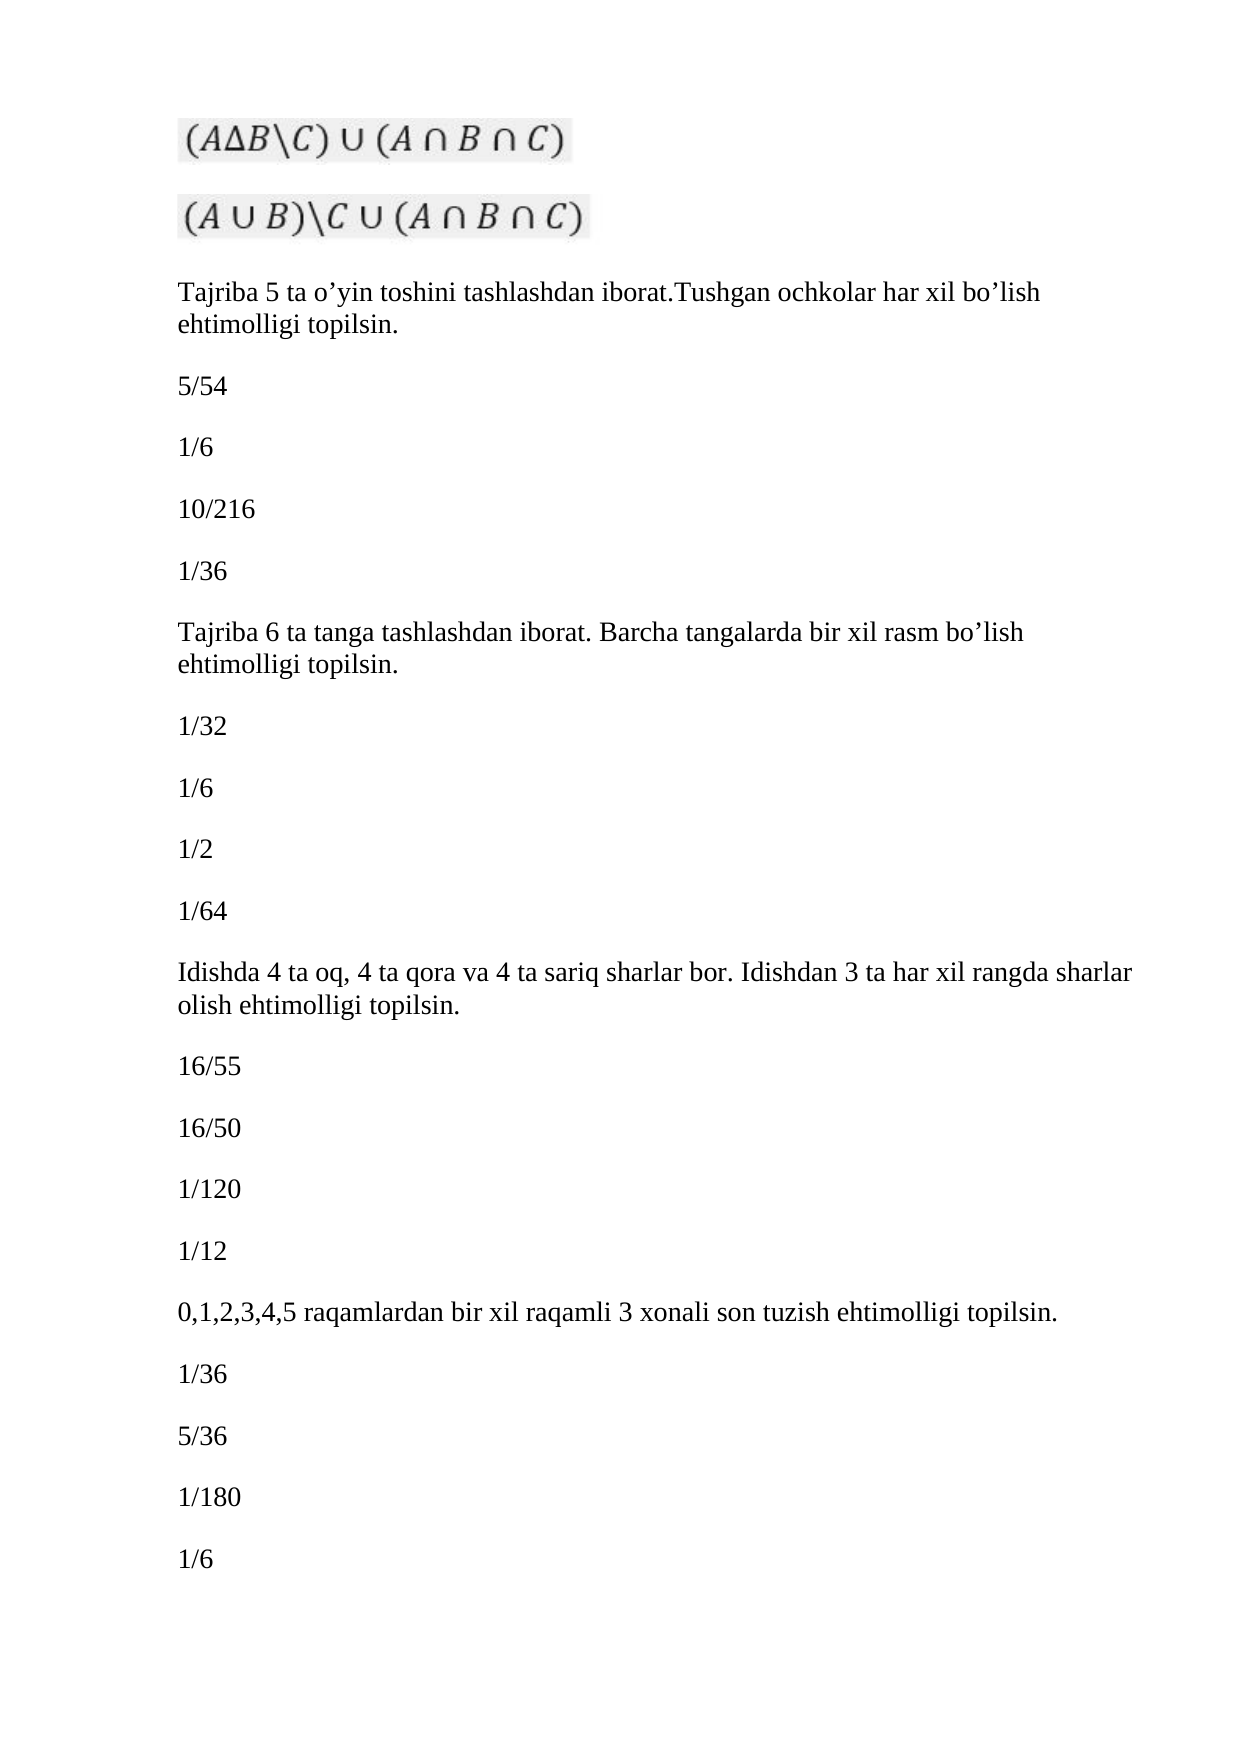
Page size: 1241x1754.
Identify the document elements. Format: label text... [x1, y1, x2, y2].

text 0,1,2,3,4,5 raqamlardan bir xil raqamli 3 xonali son tuzish ehtimolligi topilsin. [177, 1296, 1152, 1328]
text 1/36 [177, 1357, 1152, 1389]
text 5/54 [177, 369, 1152, 401]
text 1/6 [177, 1542, 1152, 1574]
text 16/50 [177, 1111, 1152, 1143]
text Tajriba 6 ta tanga tashlashdan iborat. Barcha tangalarda bir xil rasm bo’lish ehtimolligi topilsin. [177, 615, 1152, 680]
text 10/216 [177, 492, 1152, 524]
picture [177, 194, 604, 246]
text 1/180 [177, 1480, 1152, 1513]
text Tajriba 5 ta o’yin toshini tashlashdan iborat.Tushgan ochkolar har xil bo’lish ehtimolligi topilsin. [177, 275, 1152, 340]
text 1/12 [177, 1234, 1152, 1266]
text 1/32 [177, 709, 1152, 741]
text 16/55 [177, 1049, 1152, 1082]
text 1/6 [177, 430, 1152, 463]
picture [177, 118, 574, 165]
text 1/120 [177, 1172, 1152, 1205]
text 1/64 [177, 894, 1152, 926]
text Idishda 4 ta oq, 4 ta qora va 4 ta sariq sharlar bor. Idishdan 3 ta har xil rangda sharlar olish ehtimolligi topilsin. [177, 955, 1152, 1020]
text 5/36 [177, 1419, 1152, 1451]
text 1/2 [177, 832, 1152, 864]
text 1/6 [177, 771, 1152, 803]
text 1/36 [177, 553, 1152, 586]
